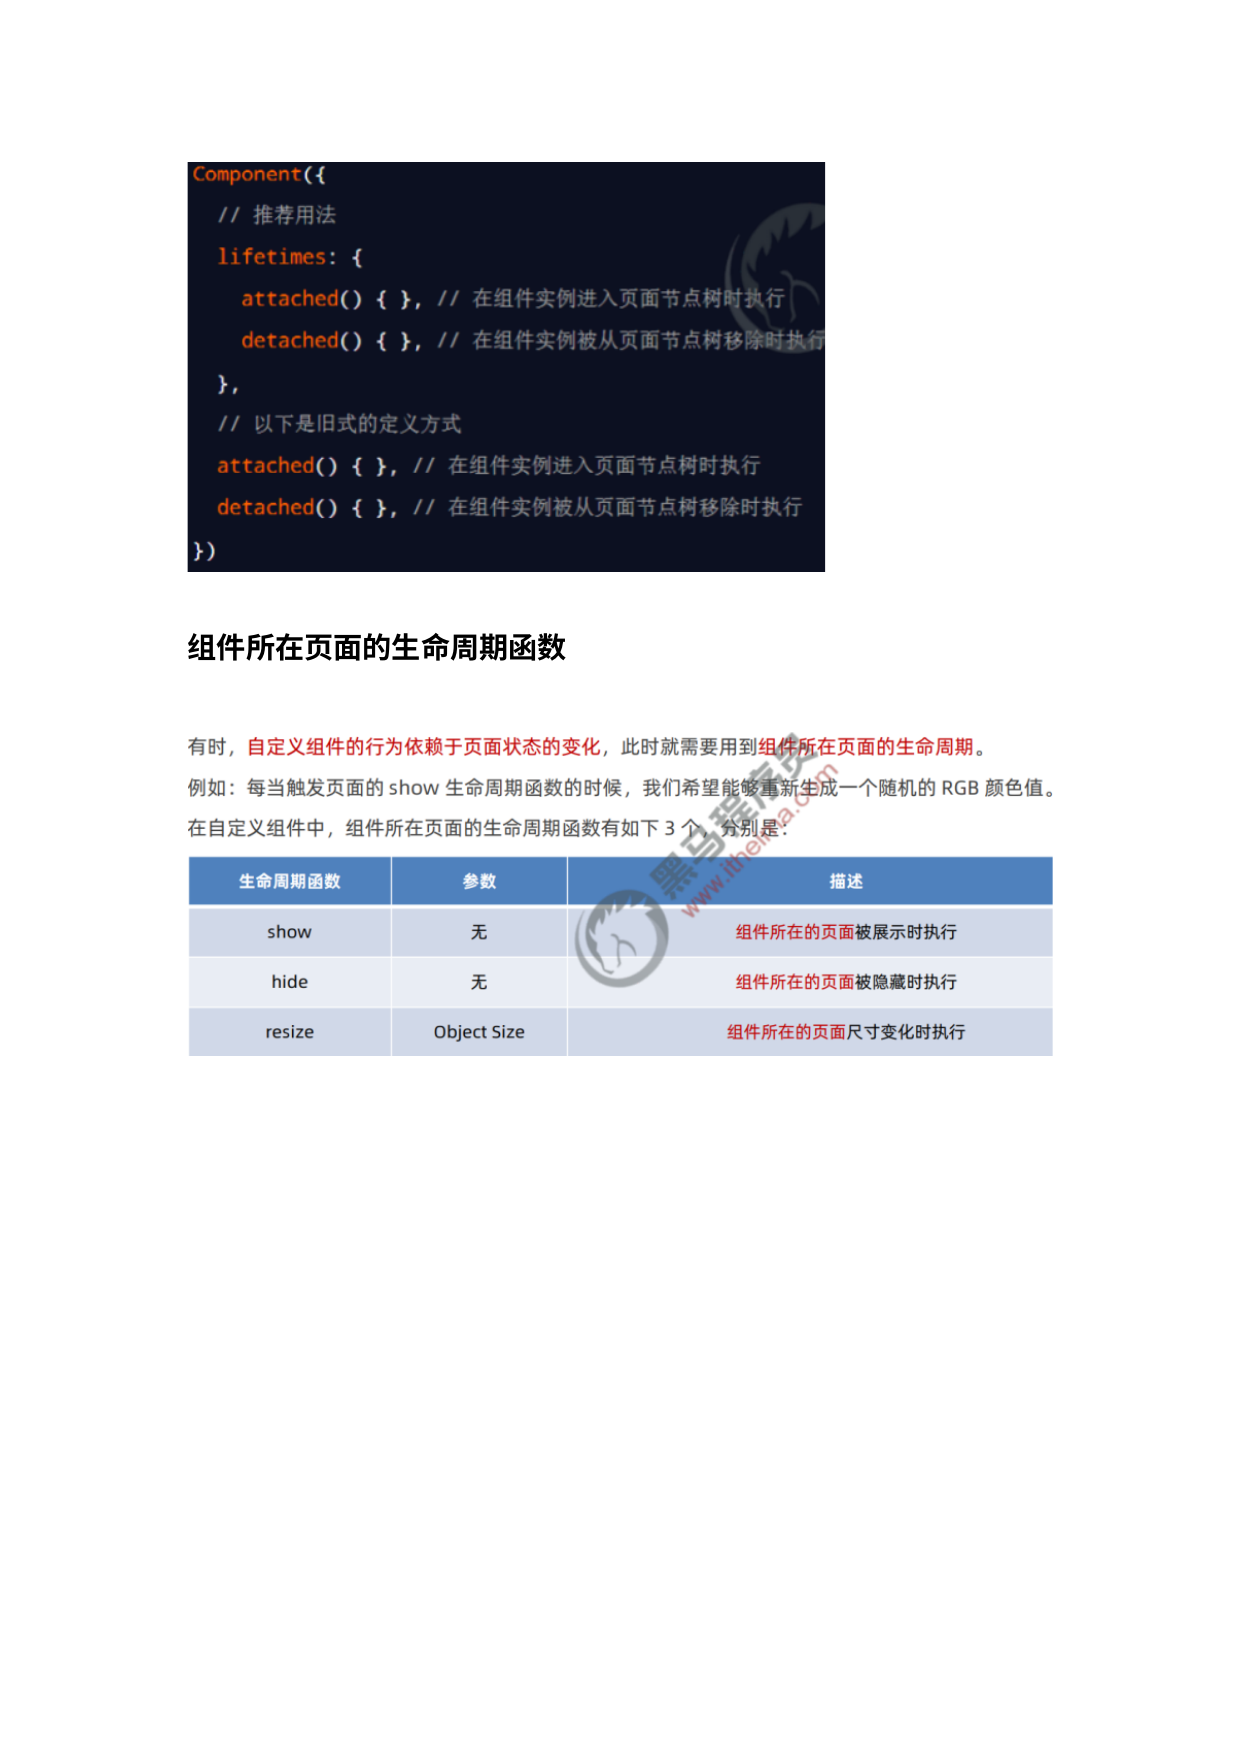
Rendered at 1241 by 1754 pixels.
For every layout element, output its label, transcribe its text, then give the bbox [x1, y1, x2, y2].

subtitle 组件所在页面的生命周期函数 [187, 614, 1053, 679]
picture [187, 162, 826, 572]
picture [187, 732, 1053, 1056]
